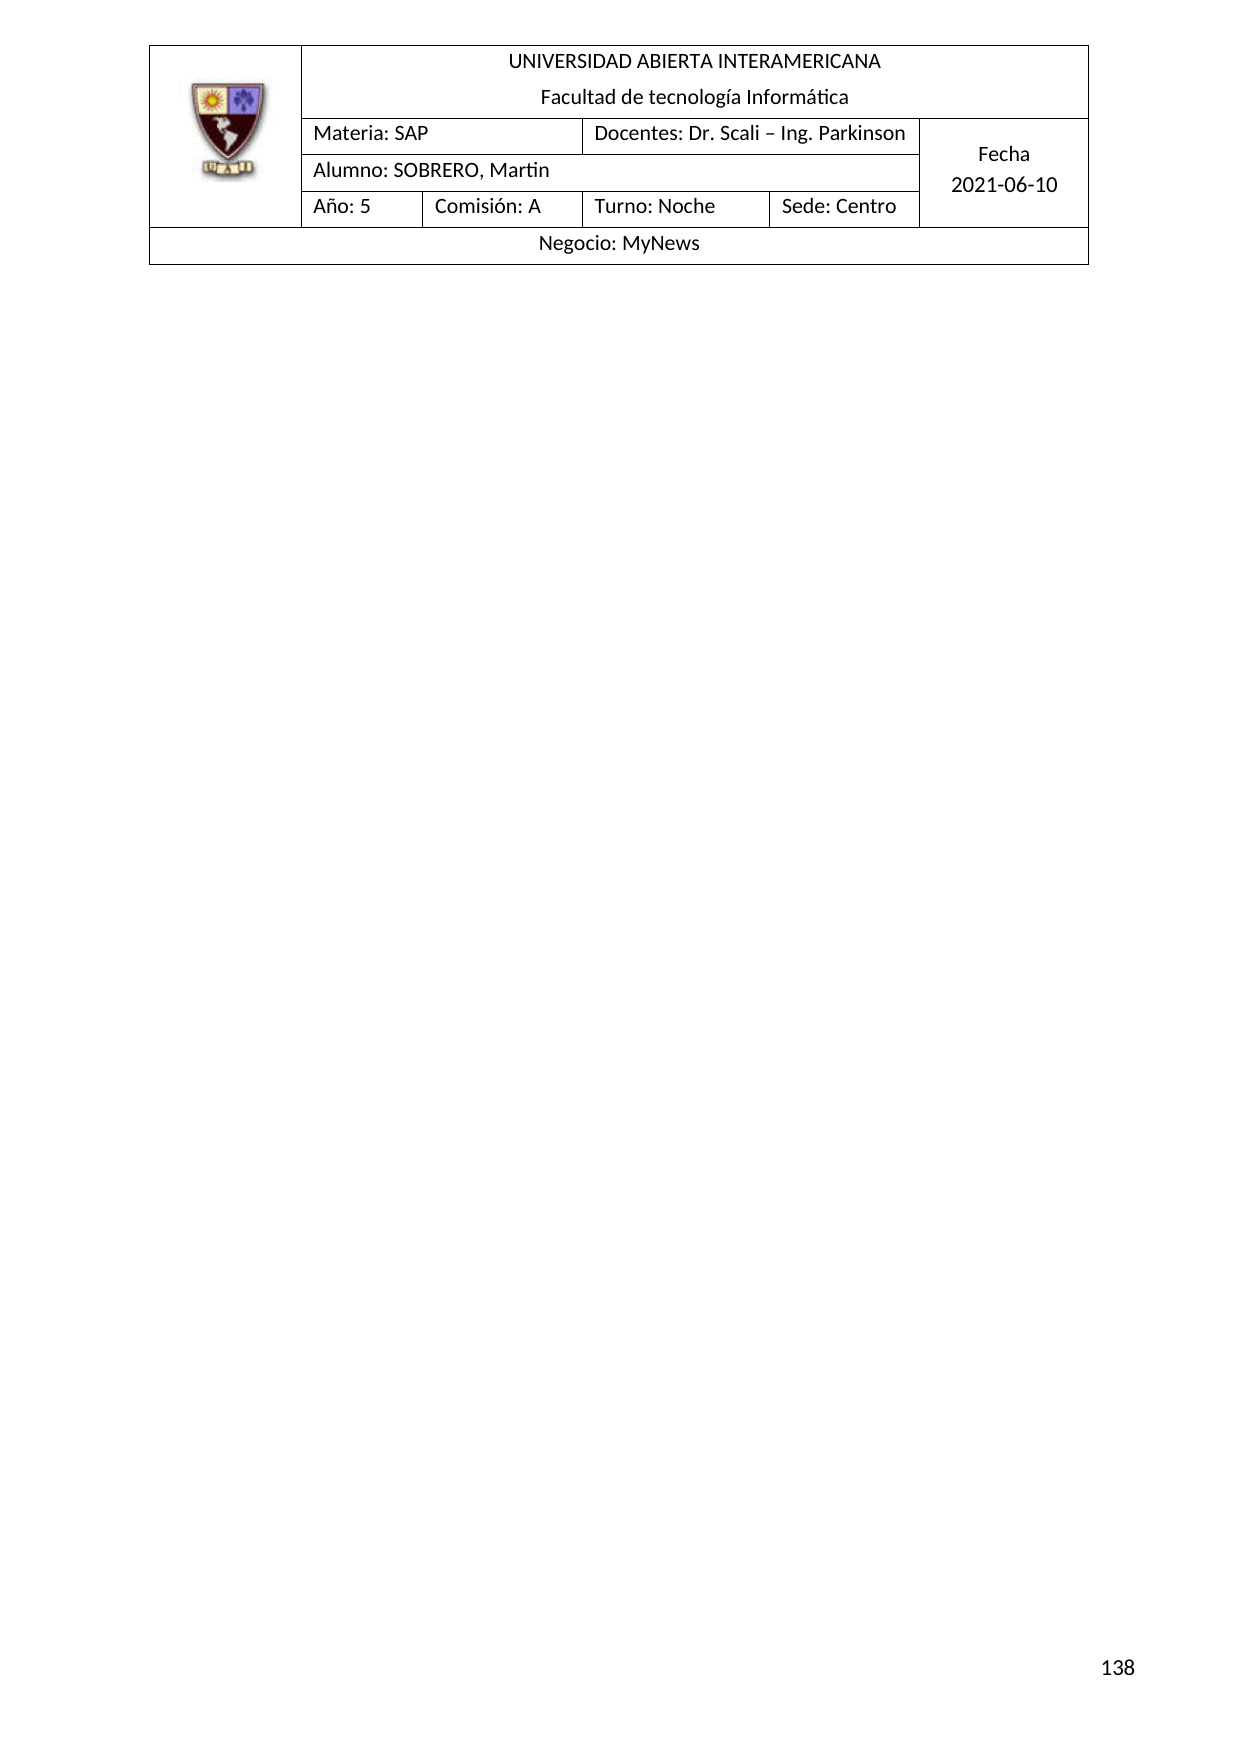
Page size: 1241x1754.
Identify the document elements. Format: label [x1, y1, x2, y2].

picture [177, 74, 278, 187]
